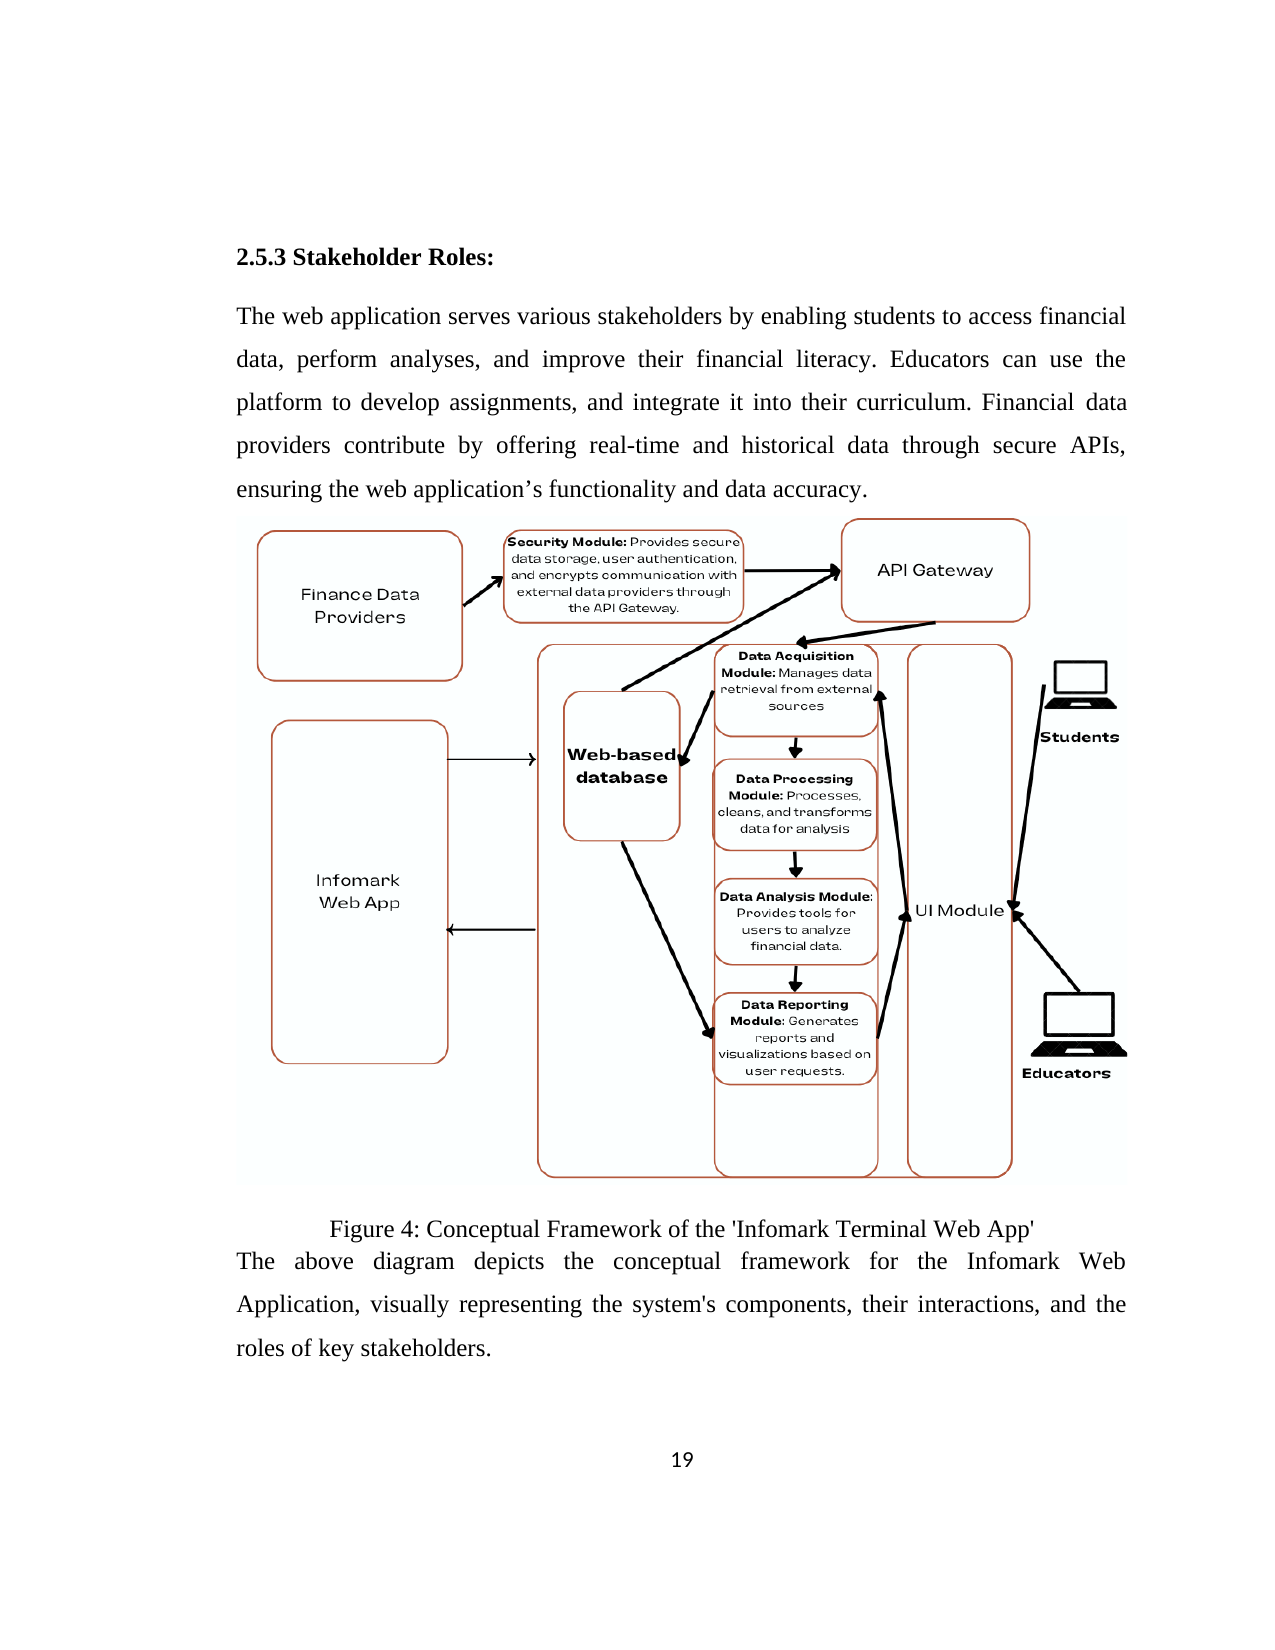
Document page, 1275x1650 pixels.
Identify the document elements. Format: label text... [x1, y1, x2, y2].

text The above diagram depicts the conceptual framework for the Infomark Web Application, visually representing the system's components, their interactions, and the roles of key stakeholders. [236, 1246, 1127, 1361]
subtitle 2.5.3 Stakeholder Roles: [236, 242, 1127, 271]
picture [236, 516, 1128, 1185]
text The web application serves various stakeholders by enabling students to access financial data, perform analyses, and improve their financial literacy. Educators can use the platform to develop assignments, and integrate it into their curriculum. Financial data providers contribute by offering real-time and historical data through secure APIs, ensuring the web application’s functionality and data accuracy. [236, 301, 1127, 502]
